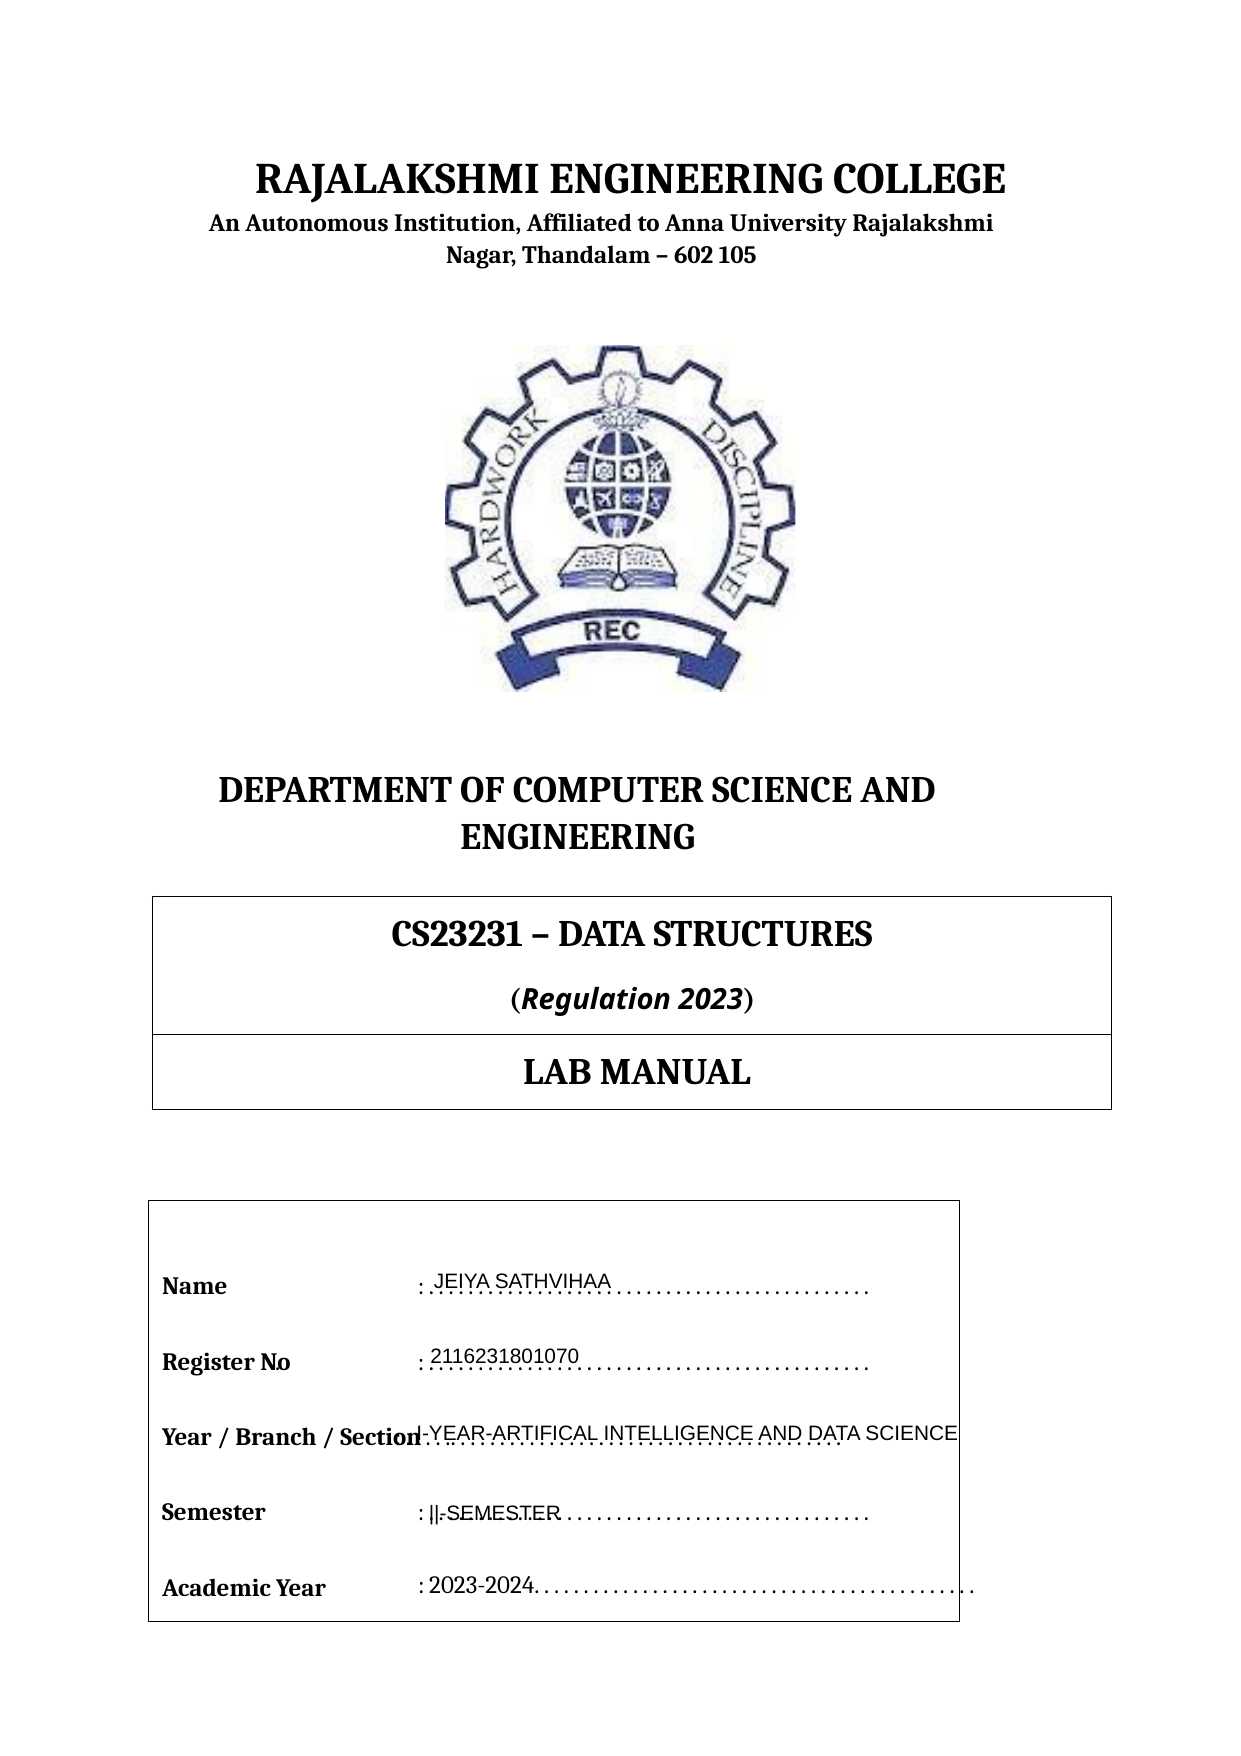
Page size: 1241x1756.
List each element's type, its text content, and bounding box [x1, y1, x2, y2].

text An Autonomous Institution, Affiliated to Anna University Rajalakshmi Nagar, Thandalam – 602 105 [184, 209, 1018, 270]
table_cell LAB MANUAL [153, 1035, 1111, 1109]
text RAJALAKSHMI ENGINEERING COLLEGE [136, 154, 1006, 205]
picture [149, 1215, 959, 1607]
text DEPARTMENT OF COMPUTER SCIENCE AND ENGINEERING [136, 768, 1018, 859]
table_header CS23231 – DATA STRUCTURES (Regulation 2023) [153, 897, 1111, 1034]
picture [445, 345, 796, 692]
